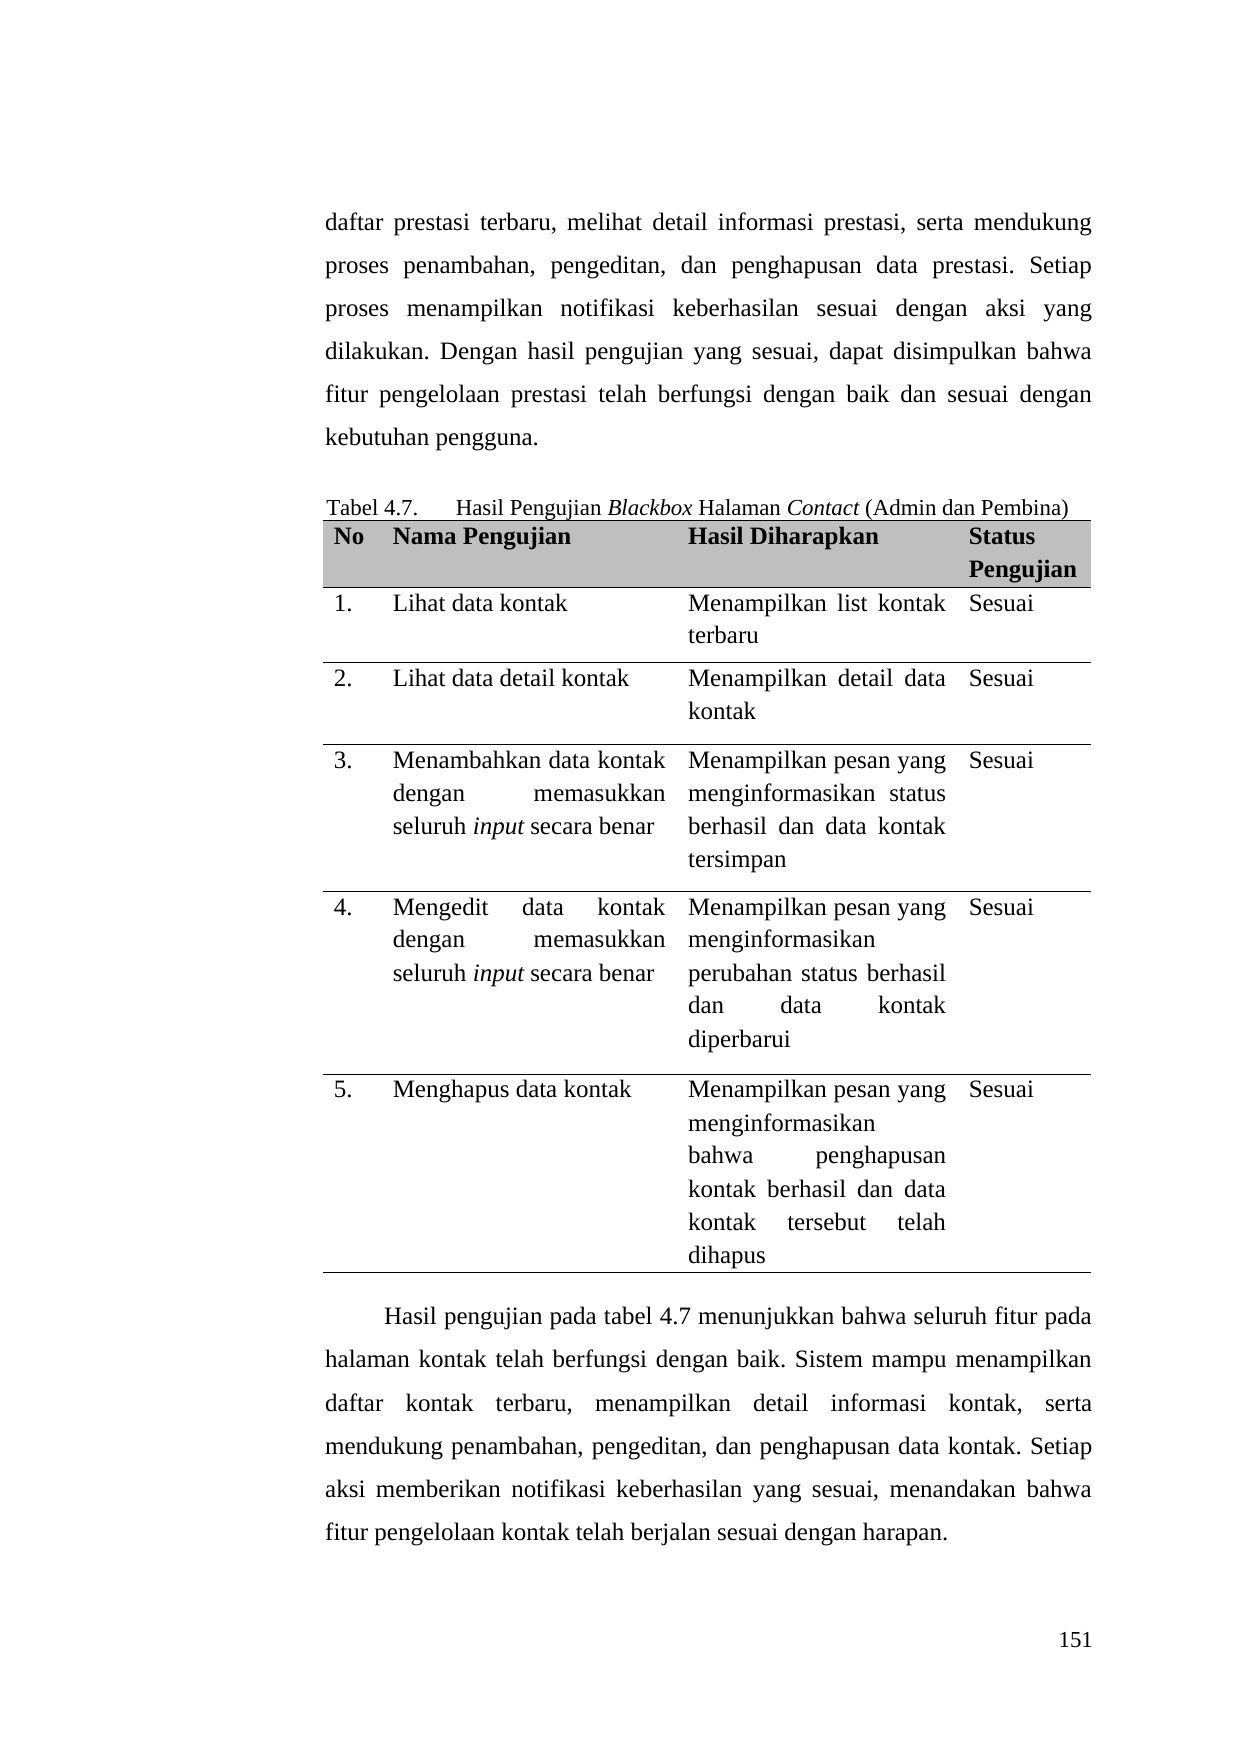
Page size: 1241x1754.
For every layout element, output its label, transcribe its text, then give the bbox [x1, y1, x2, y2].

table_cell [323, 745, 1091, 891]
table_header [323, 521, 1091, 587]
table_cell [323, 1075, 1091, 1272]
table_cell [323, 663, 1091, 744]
text Hasil Pengujian Blackbox Halaman Contact (Admin dan Pembina) [302, 493, 1092, 520]
text Hasil pengujian pada tabel 4.7 menunjukkan bahwa seluruh fitur pada halaman kontak telah berfungsi dengan baik. Sistem mampu menampilkan daftar kontak terbaru, menampilkan detail informasi kontak, serta mendukung penambahan, pengeditan, dan penghapusan data kontak. Setiap aksi memberikan notifikasi keberhasilan yang sesuai, menandakan bahwa fitur pengelolaan kontak telah berjalan sesuai dengan harapan. [325, 1301, 1092, 1546]
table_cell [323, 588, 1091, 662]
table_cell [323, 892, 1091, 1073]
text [325, 207, 1092, 451]
